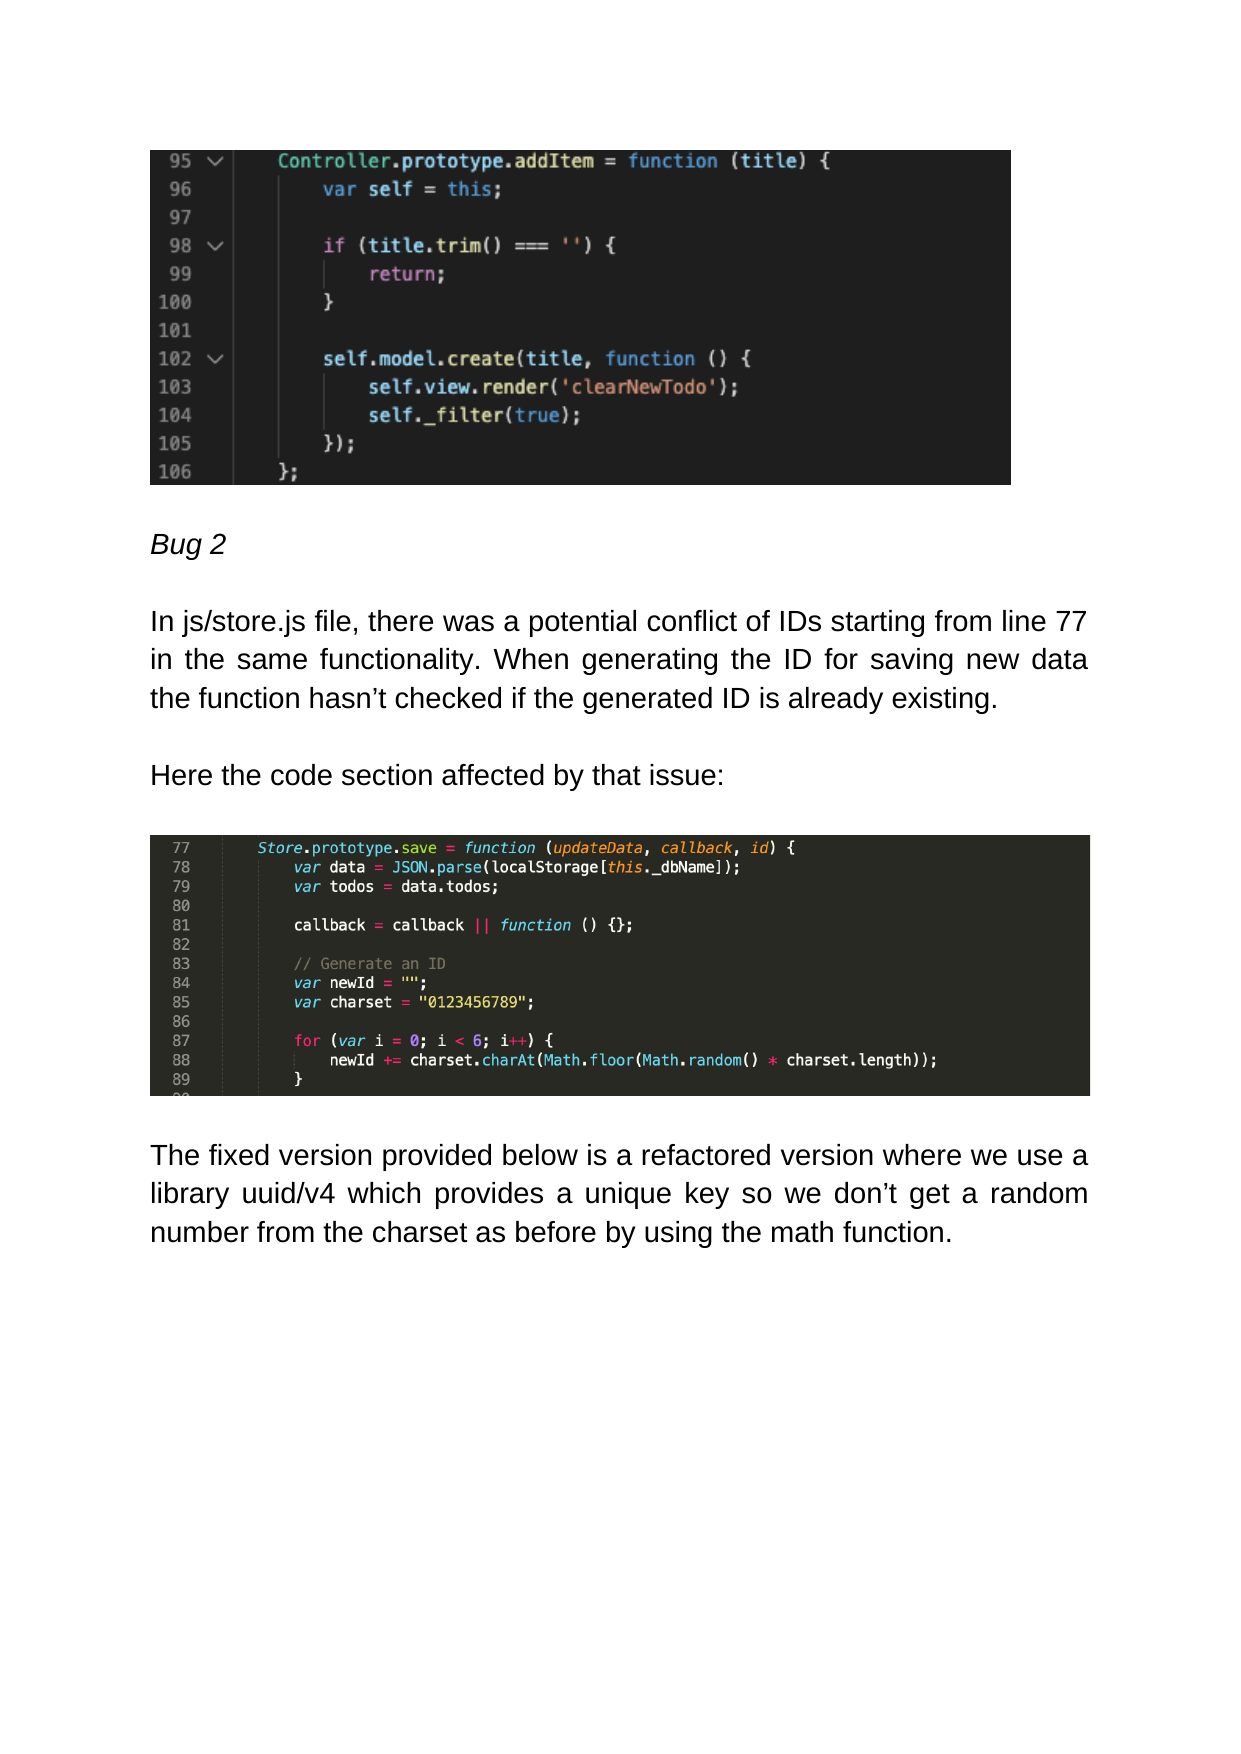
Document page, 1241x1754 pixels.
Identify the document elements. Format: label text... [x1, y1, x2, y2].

text Here the code section affected by that issue: [150, 758, 1090, 792]
picture [150, 835, 1091, 1096]
text The fixed version provided below is a refactored version where we use a library uuid/v4 which provides a unique key so we don’t get a random number from the charset as before by using the math function. [150, 1138, 1090, 1248]
text Bug 2 [150, 527, 1090, 560]
text In js/store.js file, there was a potential conflict of IDs starting from line 77 in the same functionality. When generating the ID for saving new data the function hasn’t checked if the generated ID is already existing. [150, 604, 1090, 714]
picture [150, 150, 1011, 485]
